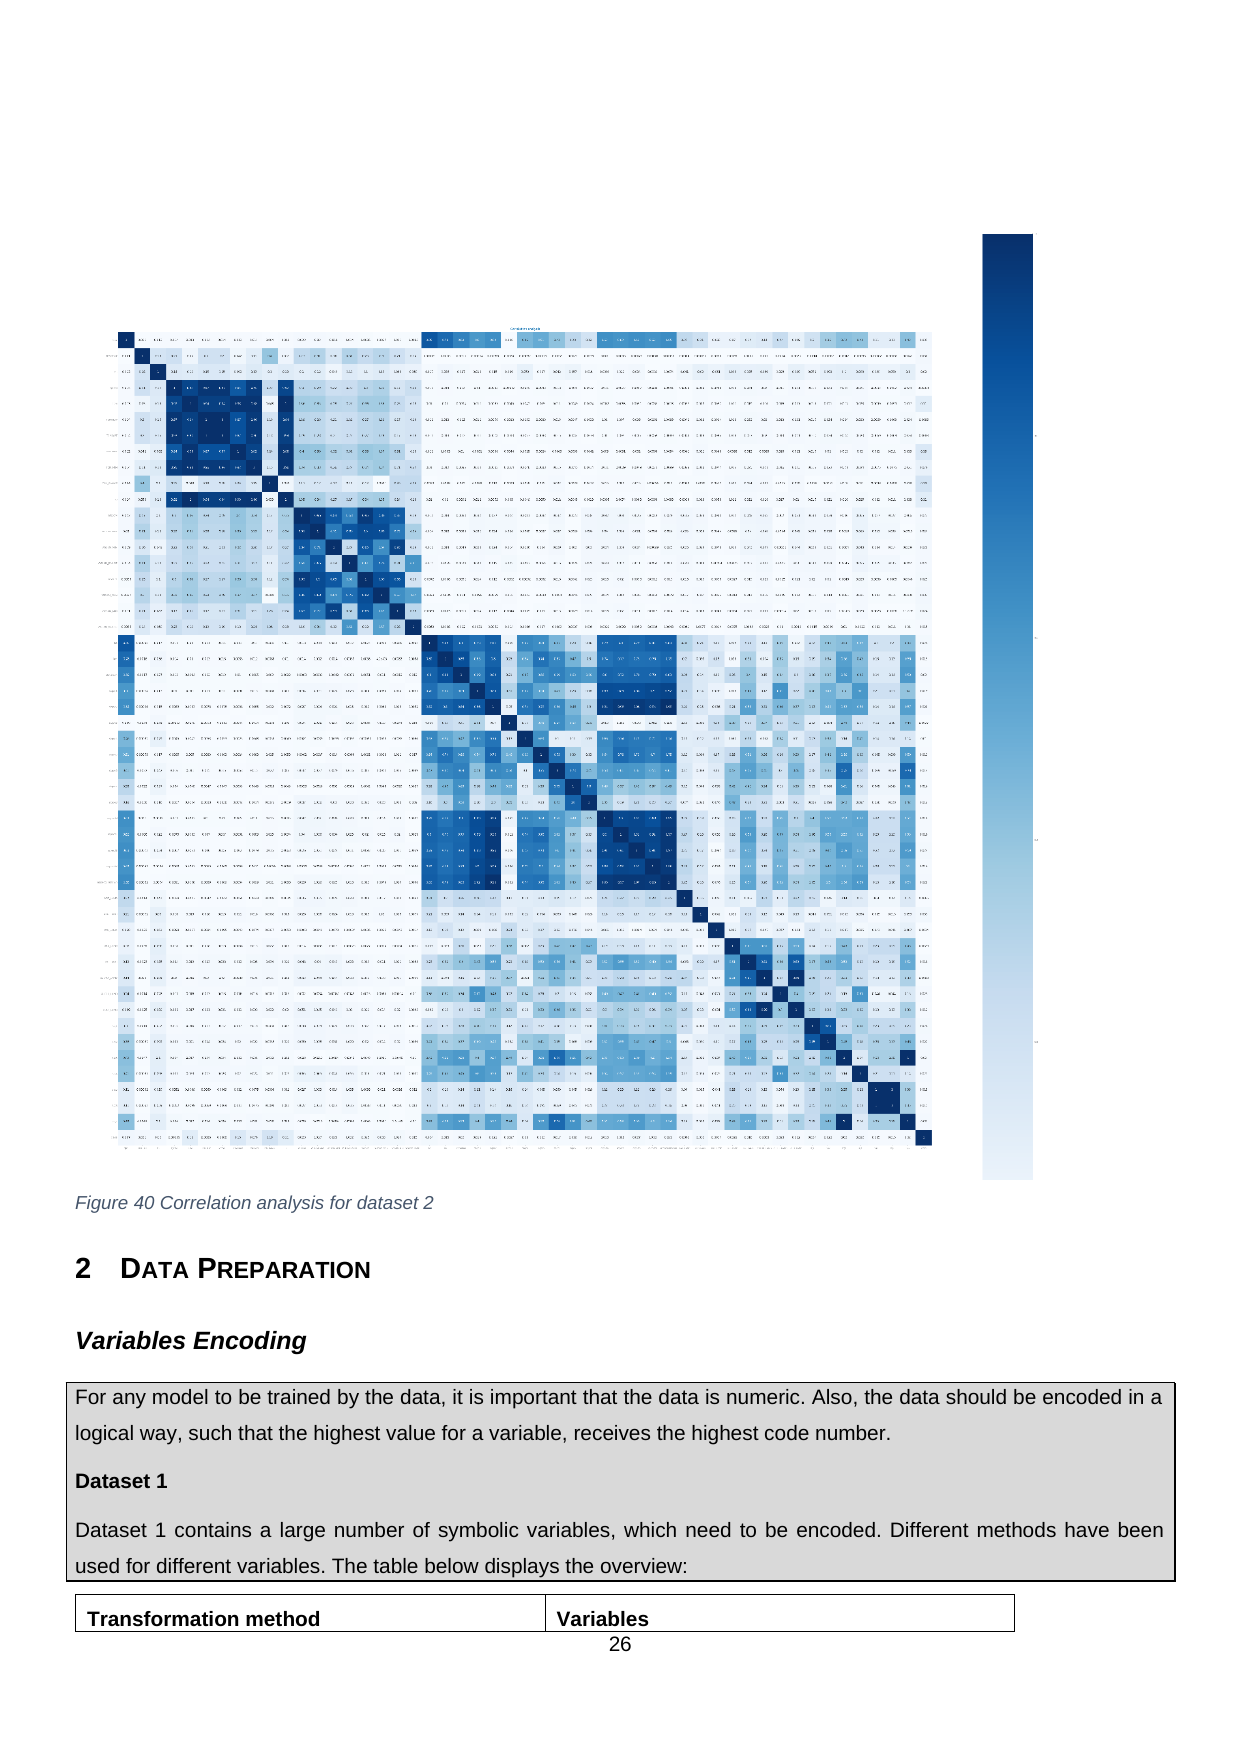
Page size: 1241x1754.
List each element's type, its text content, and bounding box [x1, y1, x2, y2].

text For any model to be trained by the data, it is important that the data is numeric. Also, the data should be encoded in a logical way, such that the highest value for a variable, receives the highest code number. [67, 1383, 1174, 1445]
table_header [76, 1595, 545, 1631]
subtitle Variables Encoding [75, 1326, 1165, 1355]
table_header Variables [546, 1595, 1014, 1631]
subtitle Data Preparation [75, 1251, 1165, 1284]
text Dataset 1 [67, 1466, 1174, 1493]
text Dataset 1 contains a large number of symbolic variables, which need to be encoded. Different methods have been used for different variables. The table below displays the overview: [67, 1514, 1174, 1580]
picture [75, 225, 1043, 1180]
